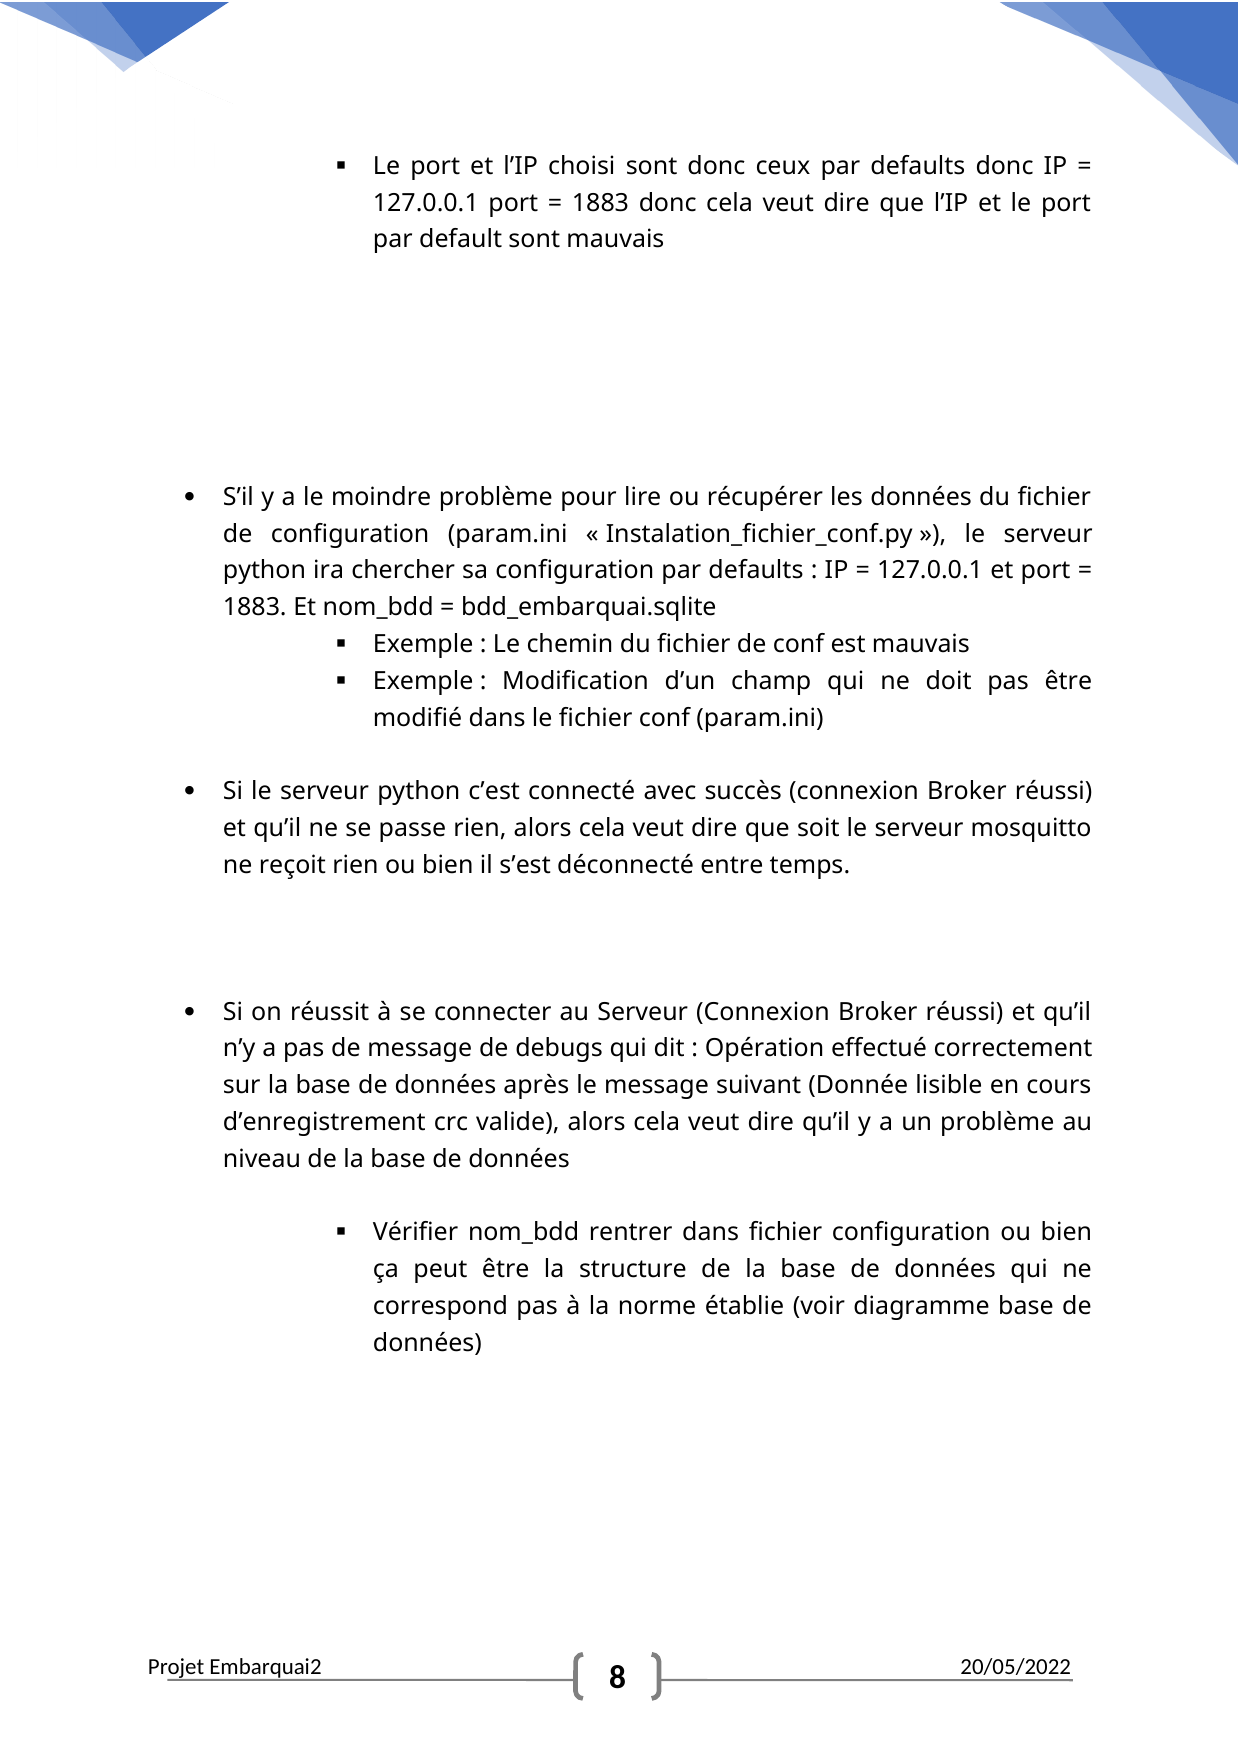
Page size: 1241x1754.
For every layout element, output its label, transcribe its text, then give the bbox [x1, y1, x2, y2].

list Exemple : Modification d’un champ qui ne doit pas être modifié dans le fichier conf (param.ini) [335, 662, 1093, 733]
list Le port et l’IP choisi sont donc ceux par defaults donc IP = 127.0.0.1 port = 1883 donc cela veut dire que l’IP et le port par default sont mauvais [335, 148, 1093, 255]
list Exemple : Le chemin du fichier de conf est mauvais [335, 626, 1093, 660]
picture [0, 2, 233, 168]
list Vérifier nom_bdd rentrer dans fichier configuration ou bien ça peut être la structure de la base de données qui ne correspond pas à la norme établie (voir diagramme base de données) [335, 1214, 1093, 1358]
list Si le serveur python c’est connecté avec succès (connexion Broker réussi) et qu’il ne se passe rien, alors cela veut dire que soit le serveur mosquitto ne reçoit rien ou bien il s’est déconnecté entre temps. [185, 773, 1093, 880]
list S’il y a le moindre problème pour lire ou récupérer les données du fichier de configuration (param.ini « Instalation_fichier_conf.py »), le serveur python ira chercher sa configuration par defaults : IP = 127.0.0.1 et port = 1883. Et nom_bdd = bdd_embarquai.sqlite [185, 478, 1093, 623]
picture [996, 2, 1238, 168]
list Si on réussit à se connecter au Serveur (Connexion Broker réussi) et qu’il n’y a pas de message de debugs qui dit : Opération effectué correctement sur la base de données après le message suivant (Donnée lisible en cours d’enregistrement crc valide), alors cela veut dire qu’il y a un problème au niveau de la base de données [185, 993, 1093, 1174]
